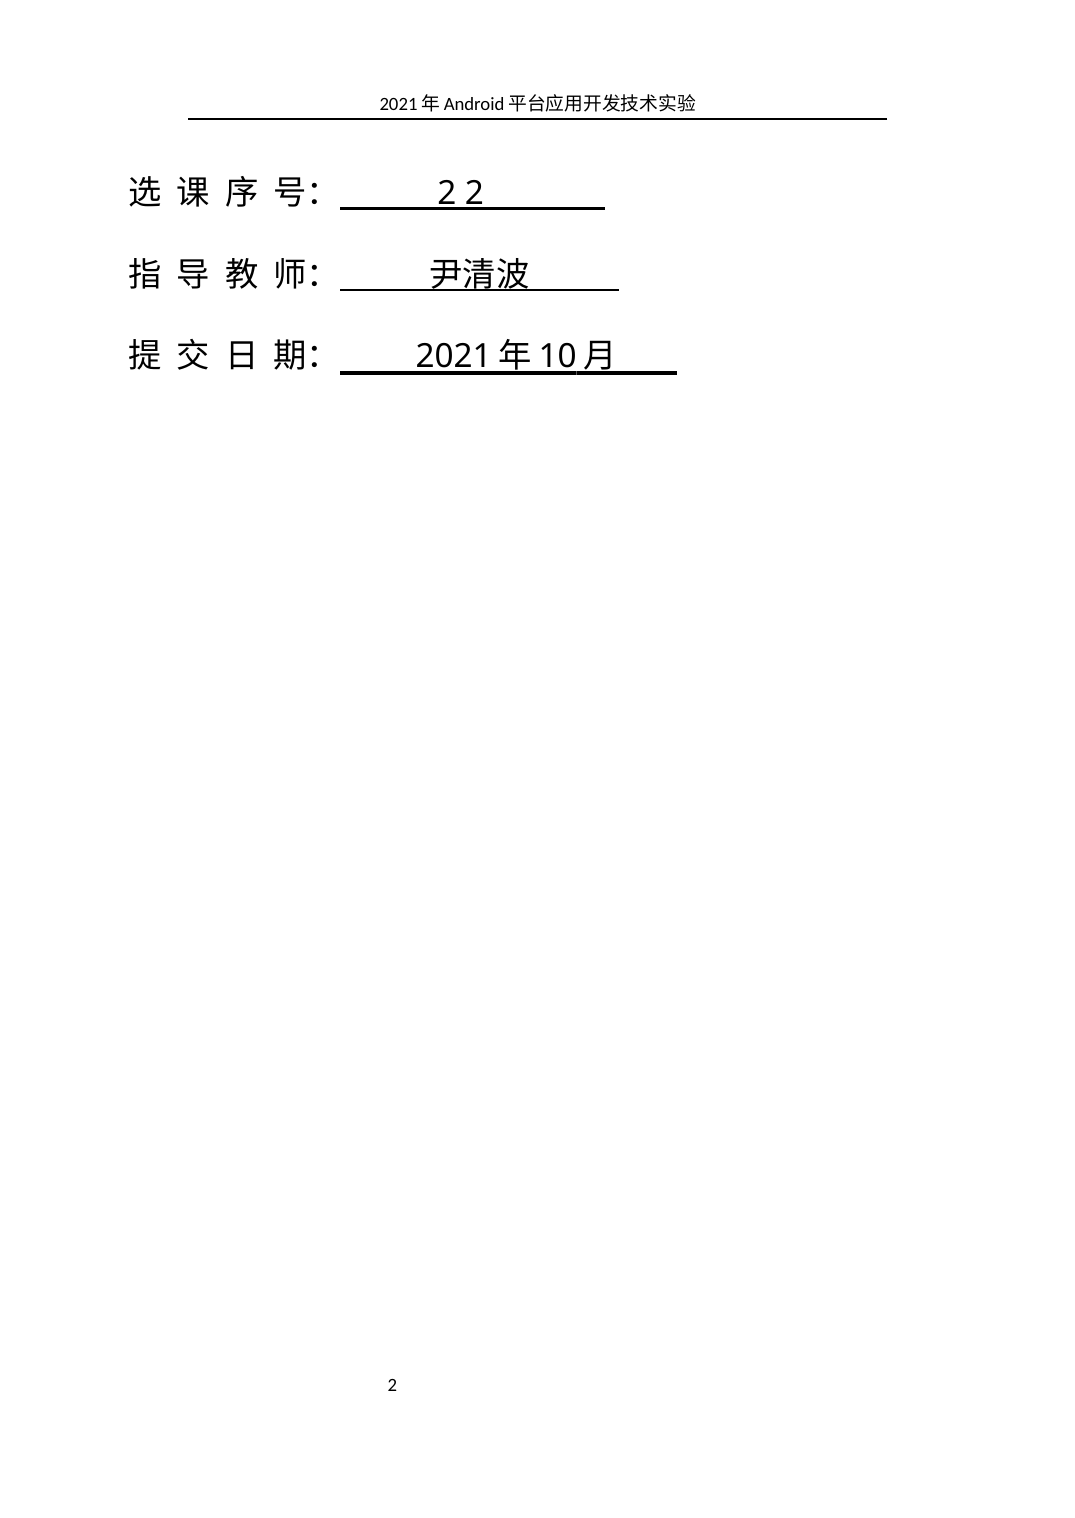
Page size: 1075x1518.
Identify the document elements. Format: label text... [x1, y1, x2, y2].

text 选 课 序 号： 2 2 [128, 158, 887, 223]
text 提 交 日 期： 2021年10月 [128, 321, 887, 386]
text 指 导 教 师： 尹清波 [128, 239, 887, 304]
